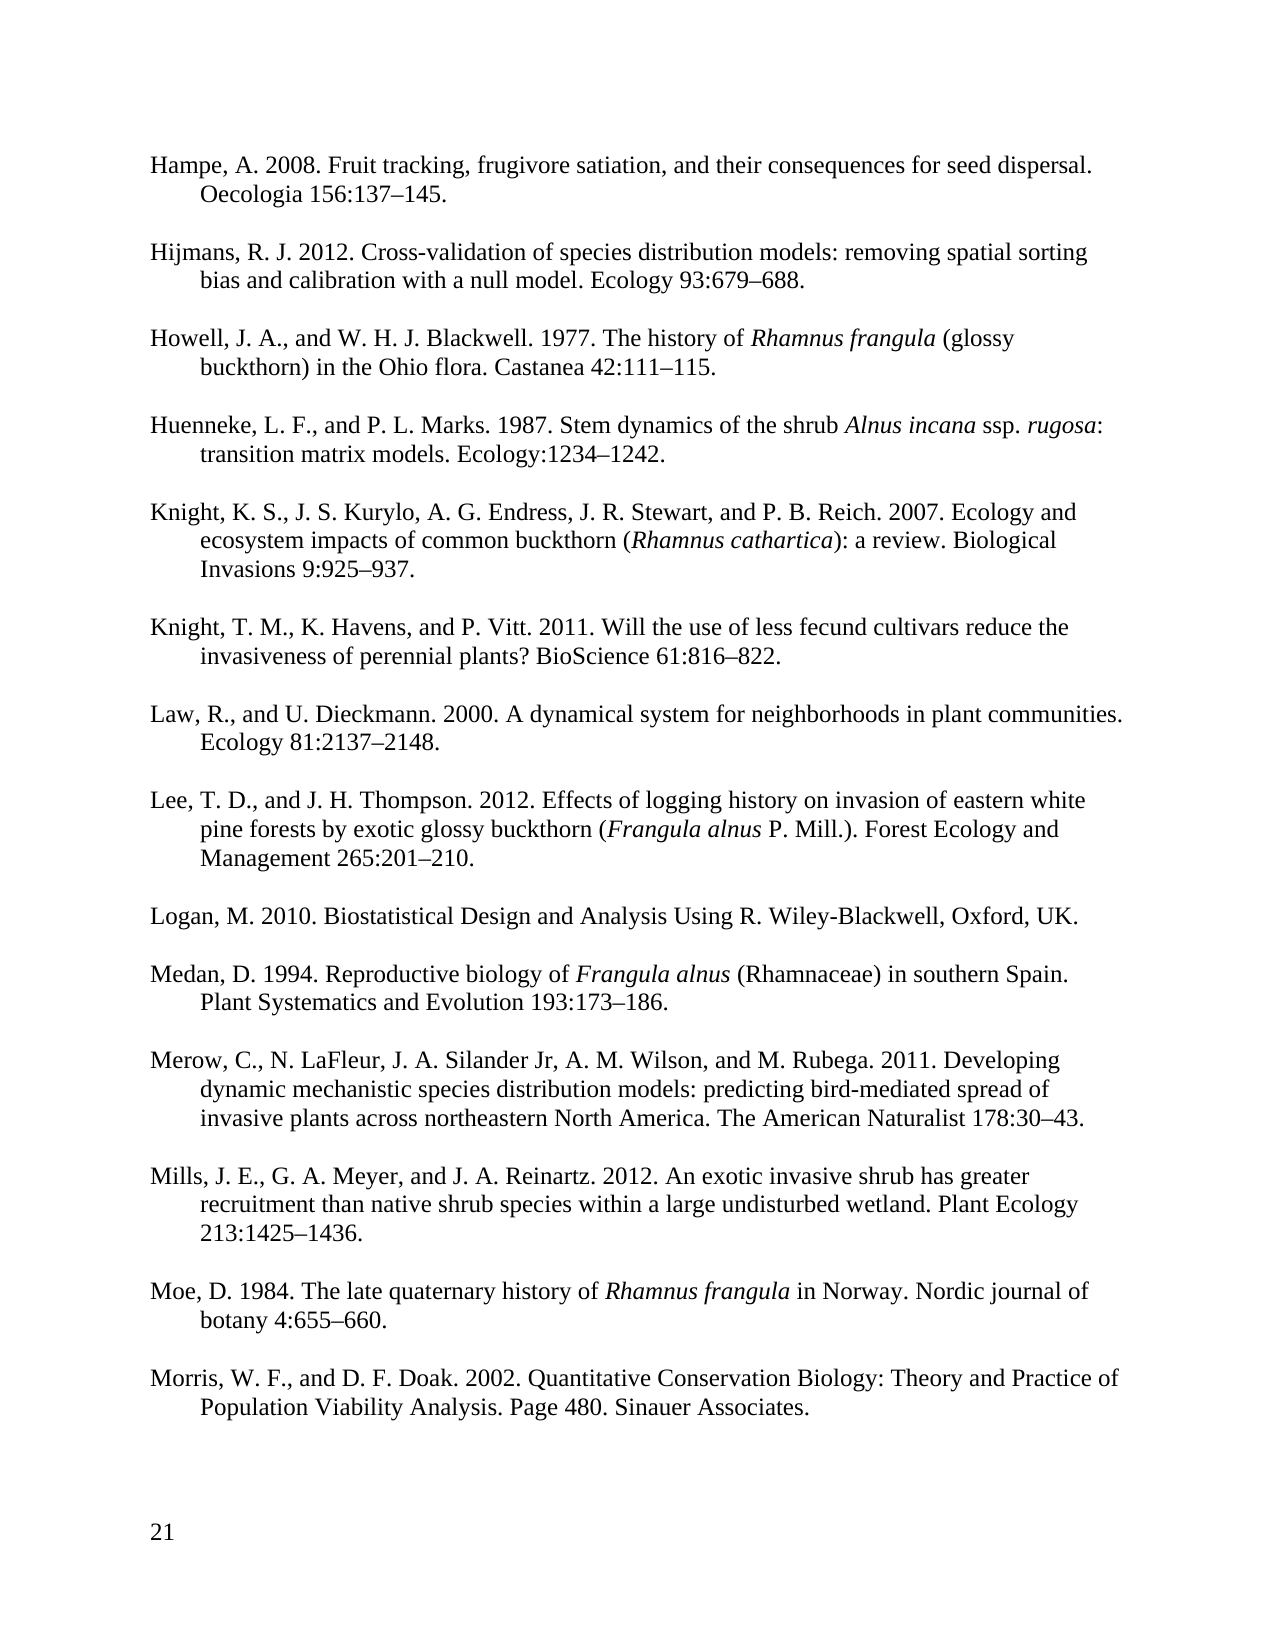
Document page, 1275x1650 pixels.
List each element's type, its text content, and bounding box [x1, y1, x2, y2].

text Medan, D. 1994. Reproductive biology of Frangula alnus (Rhamnaceae) in southern Spain. Plant Systematics and Evolution 193:173–186. [150, 959, 1125, 1016]
text Moe, D. 1984. The late quaternary history of Rhamnus frangula in Norway. Nordic journal of botany 4:655–660. [150, 1276, 1125, 1334]
text Knight, T. M., K. Havens, and P. Vitt. 2011. Will the use of less fecund cultivars reduce the invasiveness of perennial plants? BioScience 61:816–822. [150, 612, 1125, 669]
text Huenneke, L. F., and P. L. Marks. 1987. Stem dynamics of the shrub Alnus incana ssp. rugosa: transition matrix models. Ecology:1234–1242. [150, 410, 1125, 467]
text Merow, C., N. LaFleur, J. A. Silander Jr, A. M. Wilson, and M. Rubega. 2011. Developing dynamic mechanistic species distribution models: predicting bird-mediated spread of invasive plants across northeastern North America. The American Naturalist 178:30–43. [150, 1045, 1125, 1132]
text Law, R., and U. Dieckmann. 2000. A dynamical system for neighborhoods in plant communities. Ecology 81:2137–2148. [150, 699, 1125, 756]
text Howell, J. A., and W. H. J. Blackwell. 1977. The history of Rhamnus frangula (glossy buckthorn) in the Ohio flora. Castanea 42:111–115. [150, 323, 1125, 381]
text Lee, T. D., and J. H. Thompson. 2012. Effects of logging history on invasion of eastern white pine forests by exotic glossy buckthorn (Frangula alnus P. Mill.). Forest Ecology and Management 265:201–210. [150, 785, 1125, 872]
text Hijmans, R. J. 2012. Cross-validation of species distribution models: removing spatial sorting bias and calibration with a null model. Ecology 93:679–688. [150, 237, 1125, 294]
text Logan, M. 2010. Biostatistical Design and Analysis Using R. Wiley-Blackwell, Oxford, UK. [150, 901, 1125, 929]
text Knight, K. S., J. S. Kurylo, A. G. Endress, J. R. Stewart, and P. B. Reich. 2007. Ecology and ecosystem impacts of common buckthorn (Rhamnus cathartica): a review. Biological Invasions 9:925–937. [150, 497, 1125, 583]
text Hampe, A. 2008. Fruit tracking, frugivore satiation, and their consequences for seed dispersal. Oecologia 156:137–145. [150, 150, 1125, 207]
text Morris, W. F., and D. F. Doak. 2002. Quantitative Conservation Biology: Theory and Practice of Population Viability Analysis. Page 480. Sinauer Associates. [150, 1363, 1125, 1420]
text Mills, J. E., G. A. Meyer, and J. A. Reinartz. 2012. An exotic invasive shrub has greater recruitment than native shrub species within a large undisturbed wetland. Plant Ecology 213:1425–1436. [150, 1161, 1125, 1247]
